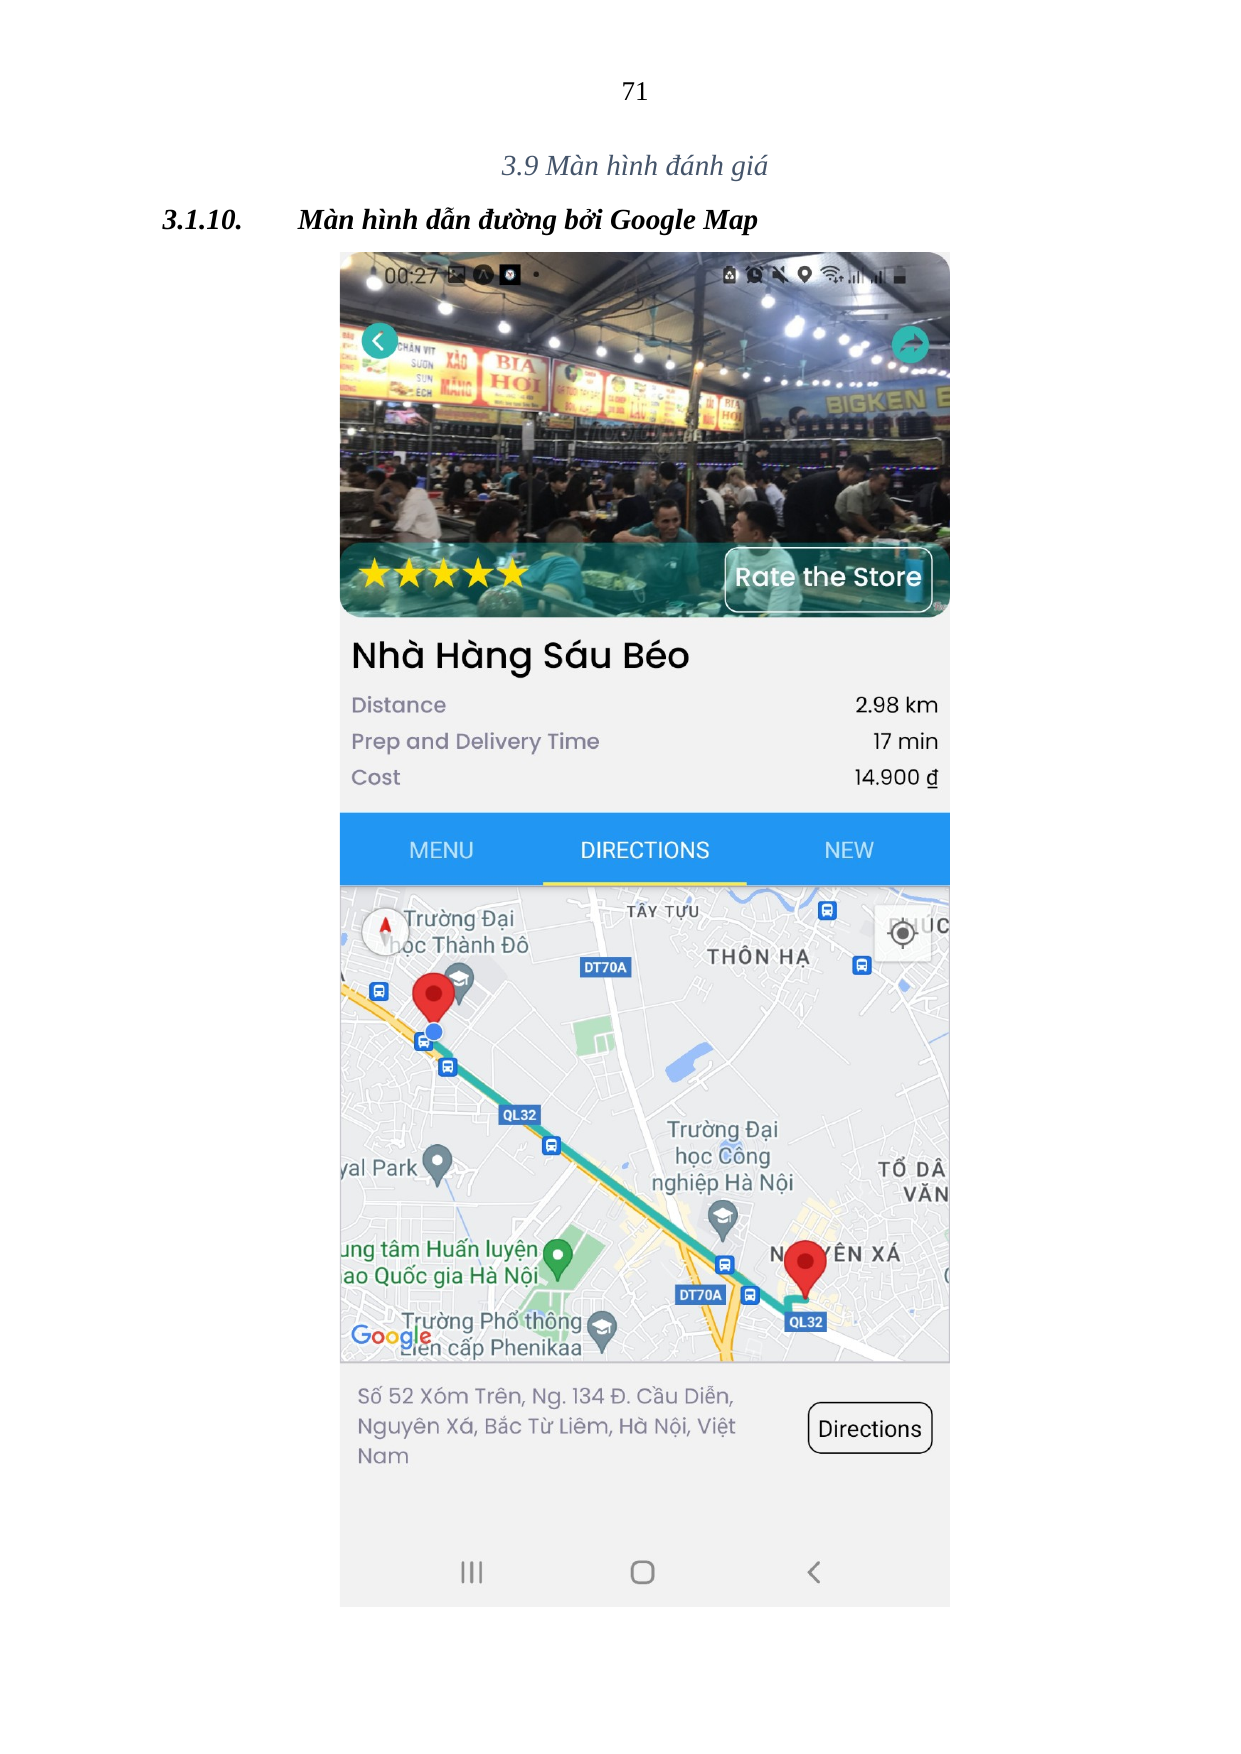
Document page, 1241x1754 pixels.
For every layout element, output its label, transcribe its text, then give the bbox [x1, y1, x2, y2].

subtitle Màn hình dẫn đường bởi Google Map [162, 202, 1122, 236]
picture [339, 252, 950, 1607]
text 3.9 Màn hình đánh giá [148, 148, 1122, 181]
